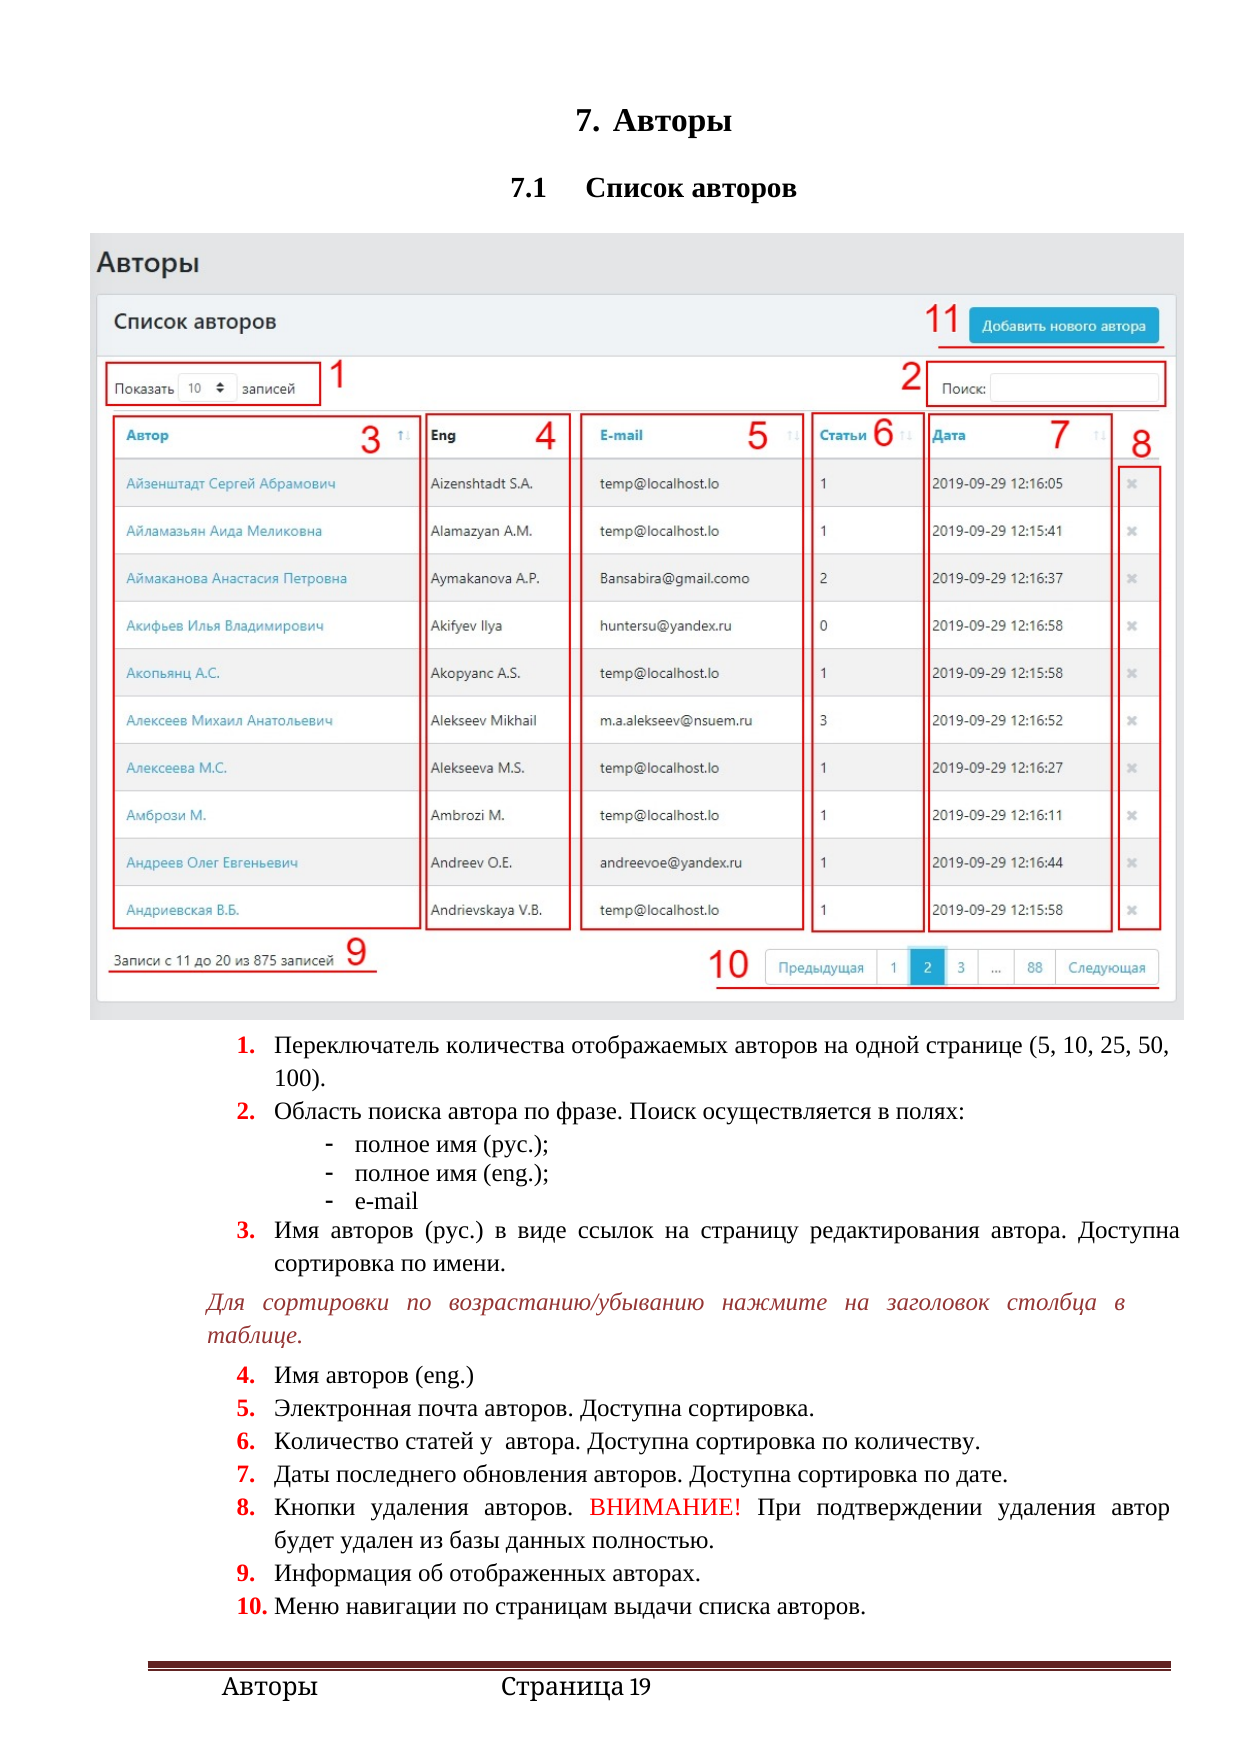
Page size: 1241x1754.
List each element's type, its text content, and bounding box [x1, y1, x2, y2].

subtitle Список авторов [126, 170, 1181, 203]
list полное имя (eng.); [325, 1158, 1171, 1186]
text Количество статей у автора. Доступна сортировка по количеству. [236, 1426, 1181, 1454]
text Для сортировки по возрастанию/убыванию нажмите на заголовок столбца в таблице. [207, 1287, 1126, 1349]
text Электронная почта авторов. Доступна сортировка. [236, 1393, 1181, 1422]
picture [90, 233, 1184, 1020]
subtitle Авторы [126, 101, 1181, 139]
list Кнопки удаления авторов. ВНИМАНИЕ! При подтверждении удаления автор будет удален из базы данных полностью. [236, 1492, 1171, 1554]
list Даты последнего обновления авторов. Доступна сортировка по дате. [236, 1459, 1171, 1488]
list полное имя (рус.); [325, 1129, 1171, 1158]
list Переключатель количества отображаемых авторов на одной странице (5, 10, 25, 50, 100). [236, 1030, 1171, 1092]
list e-mail [325, 1186, 1171, 1215]
text Имя авторов (рус.) в виде ссылок на страницу редактирования автора. Доступна сортировка по имени. [236, 1215, 1181, 1277]
list Меню навигации по страницам выдачи списка авторов. [236, 1591, 1171, 1620]
list Информация об отображенных авторах. [236, 1558, 1171, 1587]
list Имя авторов (eng.) [236, 1360, 1171, 1388]
list Область поиска автора по фразе. Поиск осуществляется в полях: [236, 1096, 1171, 1125]
